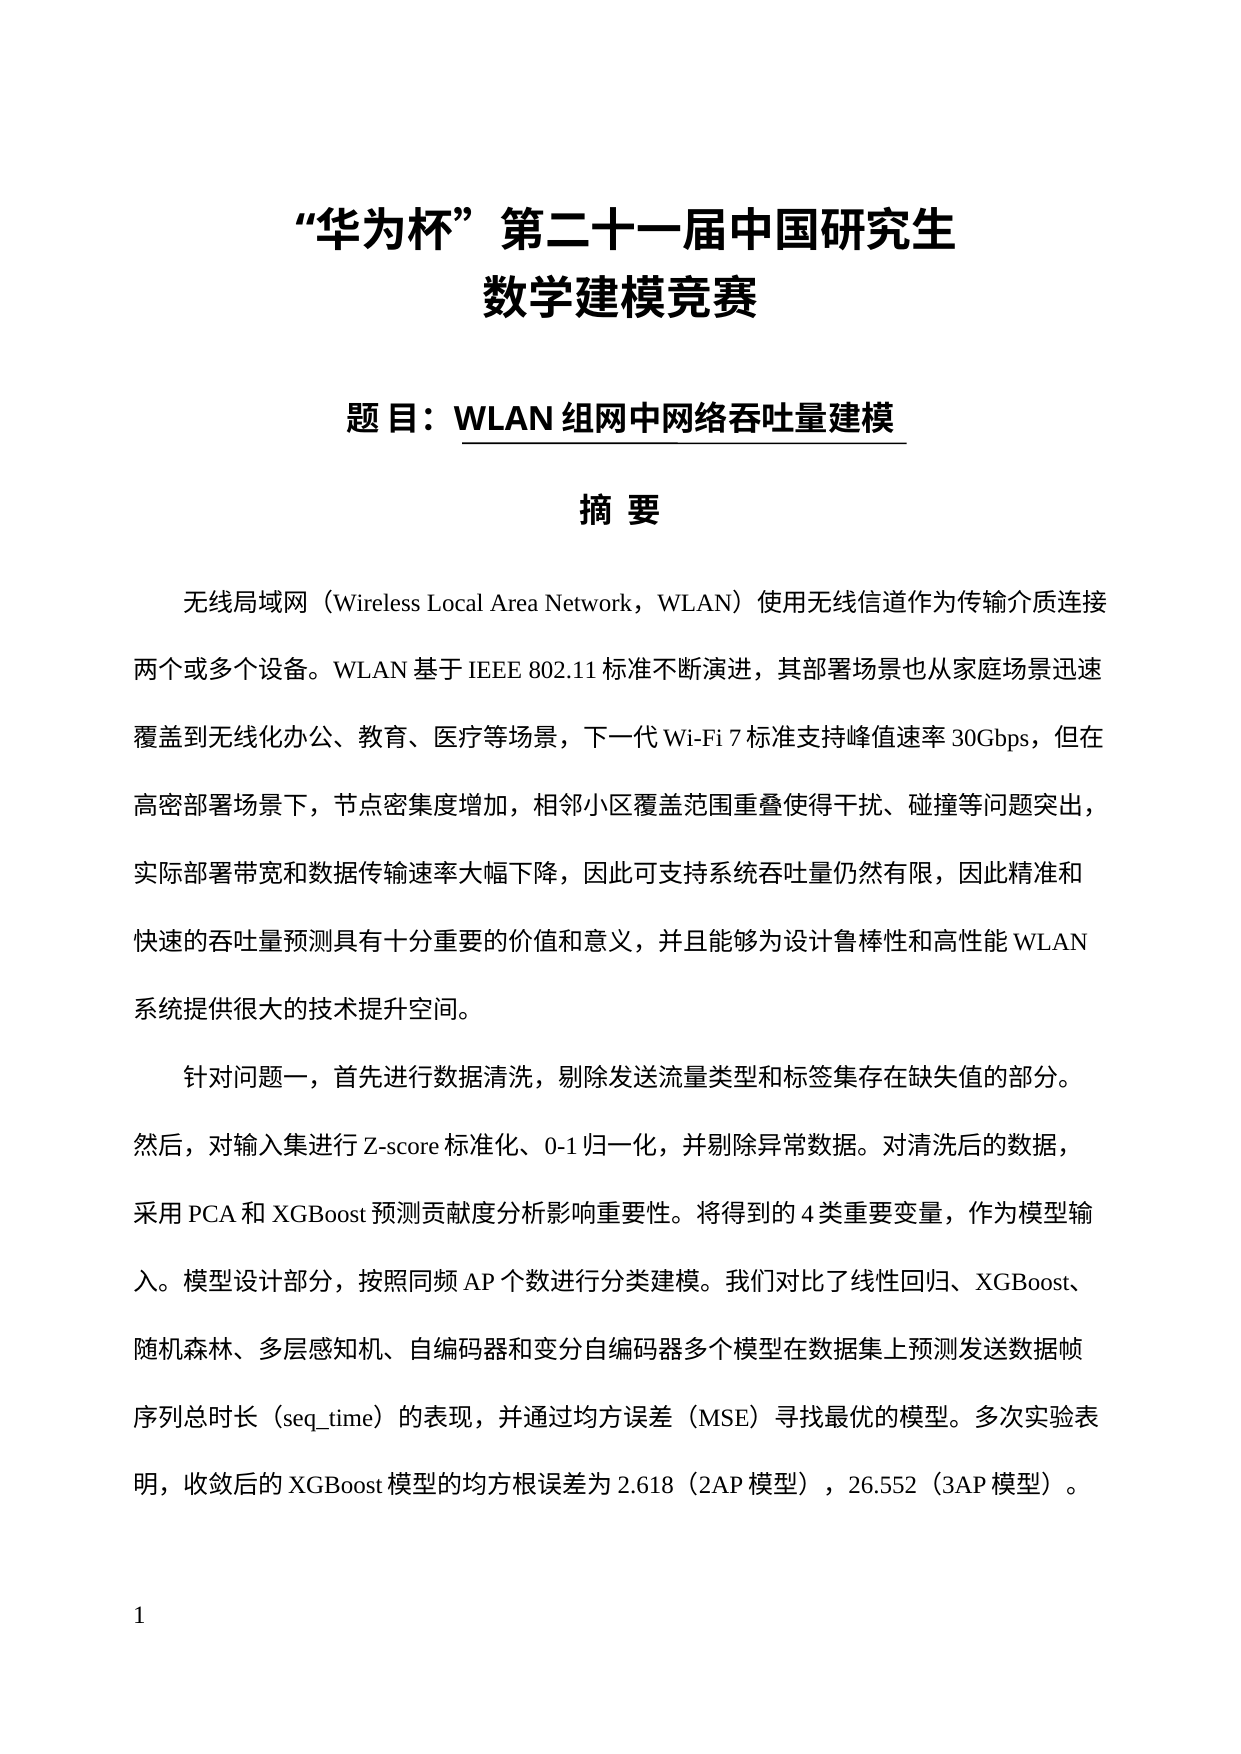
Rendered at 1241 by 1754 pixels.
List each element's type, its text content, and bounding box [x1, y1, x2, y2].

text 针对问题一，首先进行数据清洗，剔除发送流量类型和标签集存在缺失值的部分。然后，对输入集进行Z-score标准化、0-1归一化，并剔除异常数据。对清洗后的数据，采用PCA和XGBoost预测贡献度分析影响重要性。将得到的4类重要变量，作为模型输入。模型设计部分，按照同频AP个数进行分类建模。我们对比了线性回归、XGBoost、随机森林、多层感知机、自编码器和变分自编码器多个模型在数据集上预测发送数据帧序列总时长（seq_time）的表现，并通过均方误差（MSE）寻找最优的模型。多次实验表明，收敛后的XGBoost模型的均方根误差为2.618（2AP模型），26.552（3AP模型）。 [133, 1042, 1107, 1517]
text 数学建模竞赛 [133, 261, 1107, 328]
text 题 目：WLAN组网中网络吞吐量建模 [133, 382, 1107, 450]
text 摘 要 [133, 474, 1107, 542]
text “华为杯”第二十一届中国研究生 [133, 193, 1107, 261]
text 无线局域网（Wireless Local Area Network，WLAN）使用无线信道作为传输介质连接两个或多个设备。WLAN基于IEEE 802.11标准不断演进，其部署场景也从家庭场景迅速覆盖到无线化办公、教育、医疗等场景，下一代Wi-Fi 7标准支持峰值速率30Gbps，但在高密部署场景下，节点密集度增加，相邻小区覆盖范围重叠使得干扰、碰撞等问题突出，实际部署带宽和数据传输速率大幅下降，因此可支持系统吞吐量仍然有限，因此精准和快速的吞吐量预测具有十分重要的价值和意义，并且能够为设计鲁棒性和高性能WLAN系统提供很大的技术提升空间。 [133, 566, 1107, 1042]
